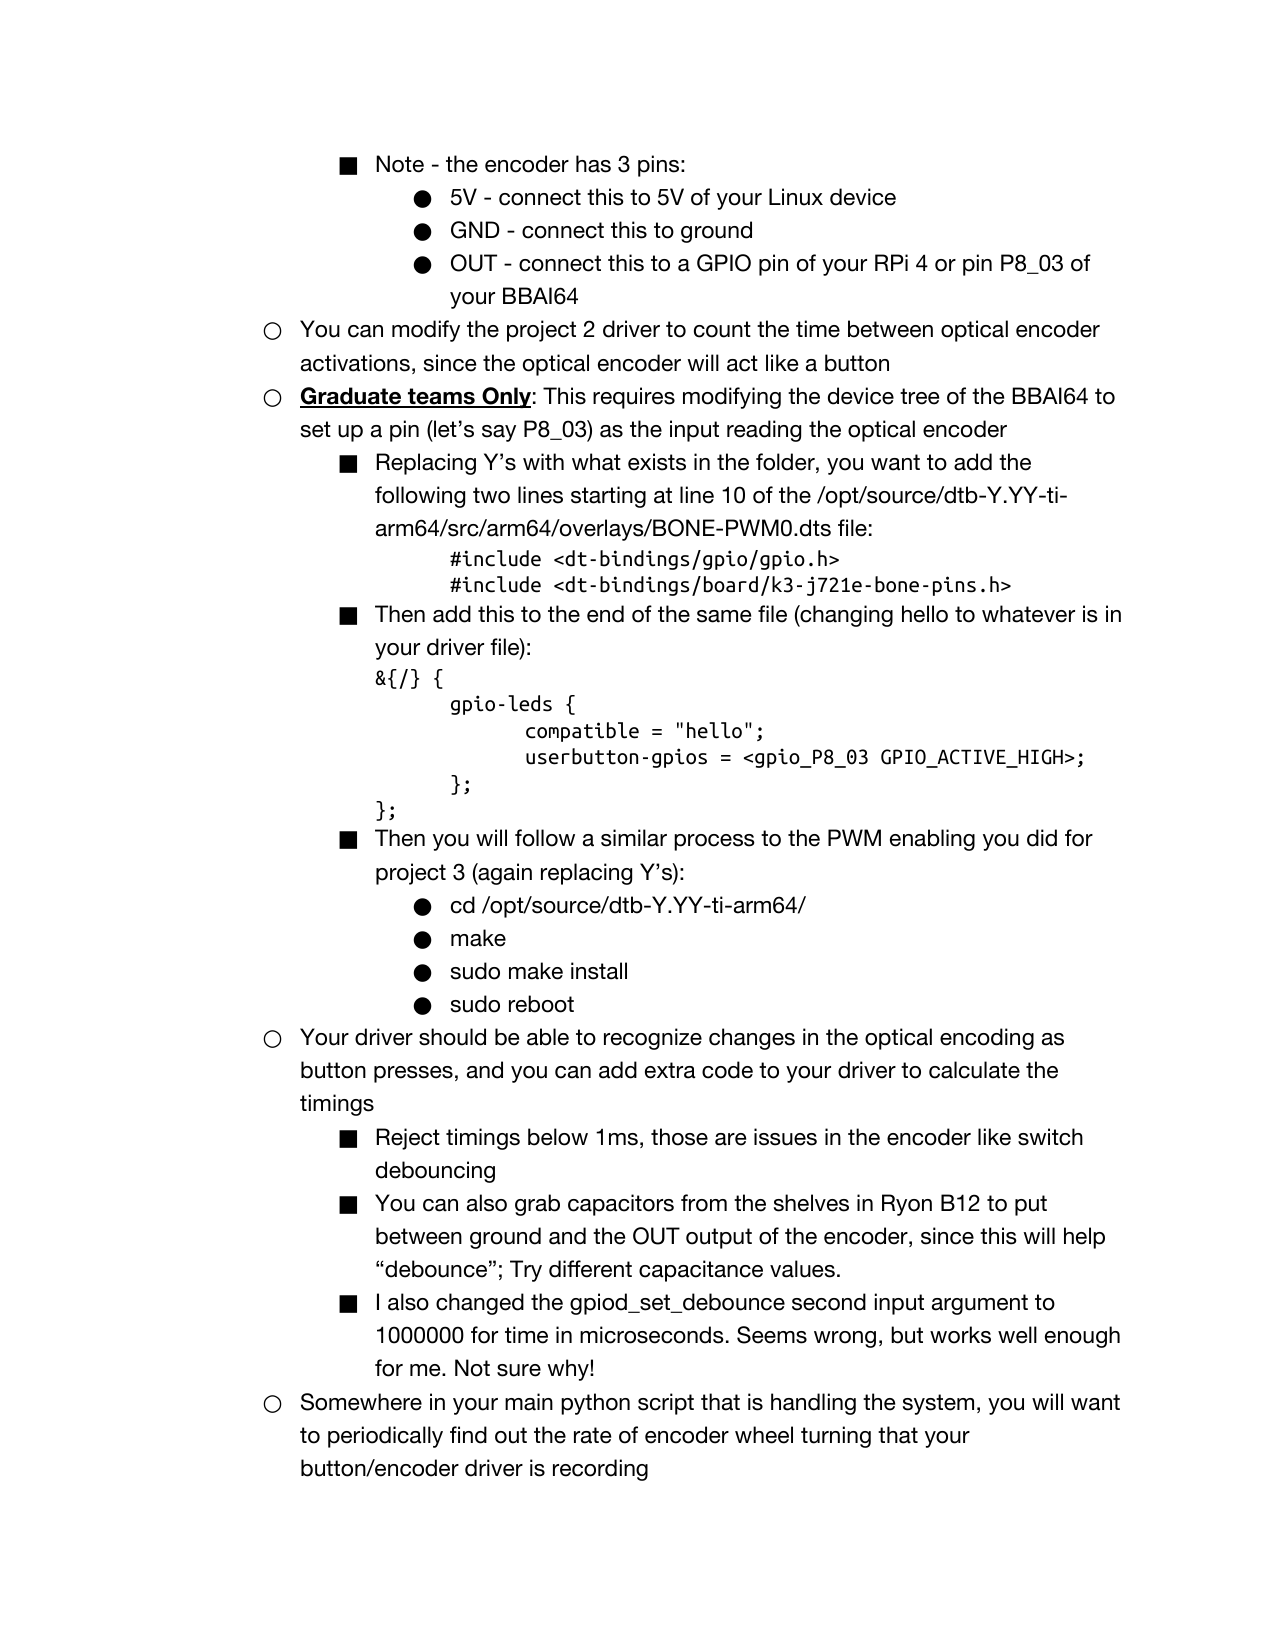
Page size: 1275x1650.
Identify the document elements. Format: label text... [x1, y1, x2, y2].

text }; [375, 798, 1125, 821]
list 5V - connect this to 5V of your Linux device [412, 183, 1125, 212]
text gpio-leds { [375, 693, 1125, 716]
list You can modify the project 2 driver to count the time between optical encoder activations, since the optical encoder will act like a button [262, 316, 1125, 378]
list I also changed the gpiod_set_debounce second input argument to 1000000 for time in microseconds. Seems wrong, but works well enough for me. Not sure why! [337, 1288, 1125, 1383]
list sudo reboot [412, 990, 1125, 1019]
text &{/} { [375, 666, 1125, 689]
list make [412, 924, 1125, 953]
list OUT - connect this to a GPIO pin of your RPi 4 or pin P8_03 of your BBAI64 [412, 249, 1125, 311]
list GND - connect this to ground [412, 216, 1125, 245]
list cd /opt/source/dtb-Y.YY-ti-arm64/ [412, 891, 1125, 920]
text compatible = "hello"; [375, 719, 1125, 742]
list Reject timings below 1ms, those are issues in the encoder like switch debouncing [337, 1123, 1125, 1185]
list Note - the encoder has 3 pins: [337, 150, 1125, 179]
list Replacing Y’s with what exists in the folder, you want to add the following two lines starting at line 10 of the /opt/source/dtb-Y.YY-ti-arm64/src/arm64/overlays/BONE-PWM0.dts file: [337, 448, 1125, 543]
list Then add this to the end of the same file (changing hello to whatever is in your driver file): [337, 600, 1125, 662]
text }; [375, 772, 1125, 795]
list Graduate teams Only: This requires modifying the device tree of the BBAI64 to set up a pin (let’s say P8_03) as the input reading the optical encoder [262, 382, 1125, 444]
list Somewhere in your main python script that is handling the system, you will want to periodically find out the rate of encoder wheel turning that your button/encoder driver is recording [262, 1388, 1125, 1483]
list sudo make install [412, 957, 1125, 986]
text userbutton-gpios = <gpio_P8_03 GPIO_ACTIVE_HIGH>; [375, 746, 1125, 768]
list You can also grab capacitors from the shelves in Ryon B12 to put between ground and the OUT output of the encoder, since this will help “debounce”; Try different capacitance values. [337, 1189, 1125, 1284]
text #include <dt-bindings/board/k3-j721e-bone-pins.h> [450, 574, 1125, 597]
text #include <dt-bindings/gpio/gpio.h> [450, 547, 1125, 570]
list Then you will follow a similar process to the PWM enabling you did for project 3 (again replacing Y’s): [337, 824, 1125, 887]
list Your driver should be able to recognize changes in the optical encoding as button presses, and you can add extra code to your driver to calculate the timings [262, 1023, 1125, 1118]
